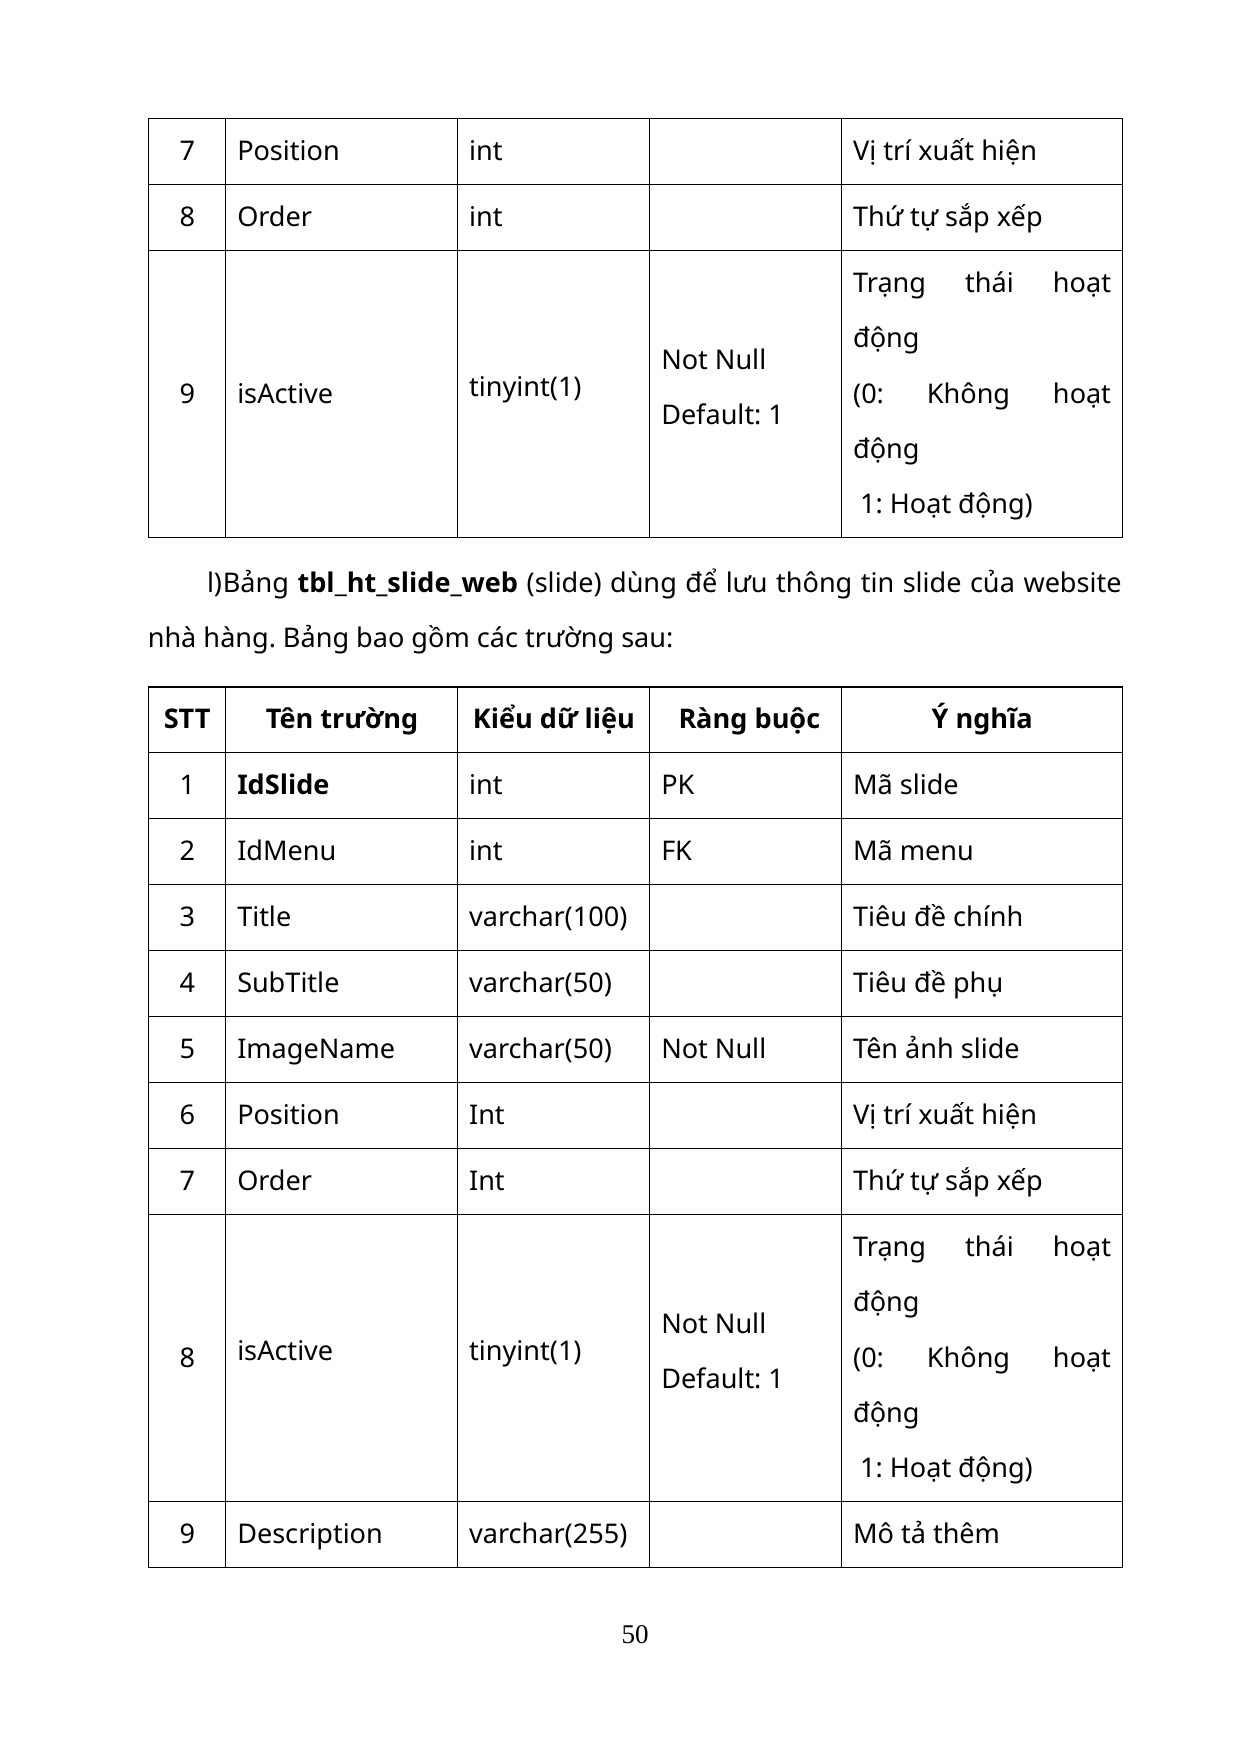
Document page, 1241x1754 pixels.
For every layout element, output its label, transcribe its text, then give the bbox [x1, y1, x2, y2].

table_cell PK [650, 753, 841, 818]
table_cell SubTitle [226, 951, 457, 1016]
table_cell Vị trí xuất hiện [842, 119, 1122, 184]
table_cell Tên ảnh slide [842, 1017, 1122, 1082]
table_cell Int [458, 1149, 649, 1214]
table_cell Order [226, 1149, 457, 1214]
table_cell [650, 1149, 841, 1214]
table_cell Position [226, 1083, 457, 1148]
table_cell tinyint(1) [458, 1215, 649, 1501]
table_cell [650, 185, 841, 250]
table_cell Title [226, 885, 457, 950]
table_cell 2 [149, 819, 225, 884]
table_cell FK [650, 819, 841, 884]
table_cell Mã slide [842, 753, 1122, 818]
table_cell 7 [149, 119, 225, 184]
table_cell Trạng thái hoạt động (0: Không hoạt động 1: Hoạt động) [842, 251, 1122, 537]
table_cell 1 [149, 753, 225, 818]
list Bảng tbl_ht_slide_web (slide) dùng để lưu thông tin slide của website nhà hàng. Bảng bao gồm các trường sau: [148, 563, 1122, 655]
table_cell Vị trí xuất hiện [842, 1083, 1122, 1148]
table_cell 4 [149, 951, 225, 1016]
table_cell Mã menu [842, 819, 1122, 884]
table_header STT [149, 688, 225, 752]
table_cell varchar(50) [458, 1017, 649, 1082]
table_cell int [458, 819, 649, 884]
table_header Ràng buộc [650, 688, 841, 752]
table_cell int [458, 119, 649, 184]
table_header Tên trường [226, 688, 457, 752]
table_cell 7 [149, 1149, 225, 1214]
table_cell 6 [149, 1083, 225, 1148]
table_cell isActive [226, 251, 457, 537]
table_cell Description [226, 1502, 457, 1567]
table_cell 8 [149, 185, 225, 250]
table_cell Thứ tự sắp xếp [842, 185, 1122, 250]
table_header Kiểu dữ liệu [458, 688, 649, 752]
table_cell Mô tả thêm [842, 1502, 1122, 1567]
table_cell IdSlide [226, 753, 457, 818]
table_cell Position [226, 119, 457, 184]
table_cell Tiêu đề phụ [842, 951, 1122, 1016]
table_cell varchar(100) [458, 885, 649, 950]
table_cell [650, 1502, 841, 1567]
table_cell 8 [149, 1215, 225, 1501]
table_cell tinyint(1) [458, 251, 649, 537]
table_cell Trạng thái hoạt động (0: Không hoạt động 1: Hoạt động) [842, 1215, 1122, 1501]
table_cell 5 [149, 1017, 225, 1082]
table_cell IdMenu [226, 819, 457, 884]
table_cell Thứ tự sắp xếp [842, 1149, 1122, 1214]
table_cell 9 [149, 251, 225, 537]
table_cell 3 [149, 885, 225, 950]
table_cell Not Null [650, 1017, 841, 1082]
table_cell int [458, 185, 649, 250]
table_cell varchar(50) [458, 951, 649, 1016]
table_cell Tiêu đề chính [842, 885, 1122, 950]
table_cell Not Null Default: 1 [650, 251, 841, 537]
table_cell [650, 951, 841, 1016]
table_cell 9 [149, 1502, 225, 1567]
table_cell Order [226, 185, 457, 250]
table_cell Not Null Default: 1 [650, 1215, 841, 1501]
table_cell [650, 119, 841, 184]
table_cell [650, 1083, 841, 1148]
table_cell isActive [226, 1215, 457, 1501]
table_cell varchar(255) [458, 1502, 649, 1567]
table_header Ý nghĩa [842, 688, 1122, 752]
table_cell [650, 885, 841, 950]
table_cell Int [458, 1083, 649, 1148]
table_cell int [458, 753, 649, 818]
table_cell ImageName [226, 1017, 457, 1082]
